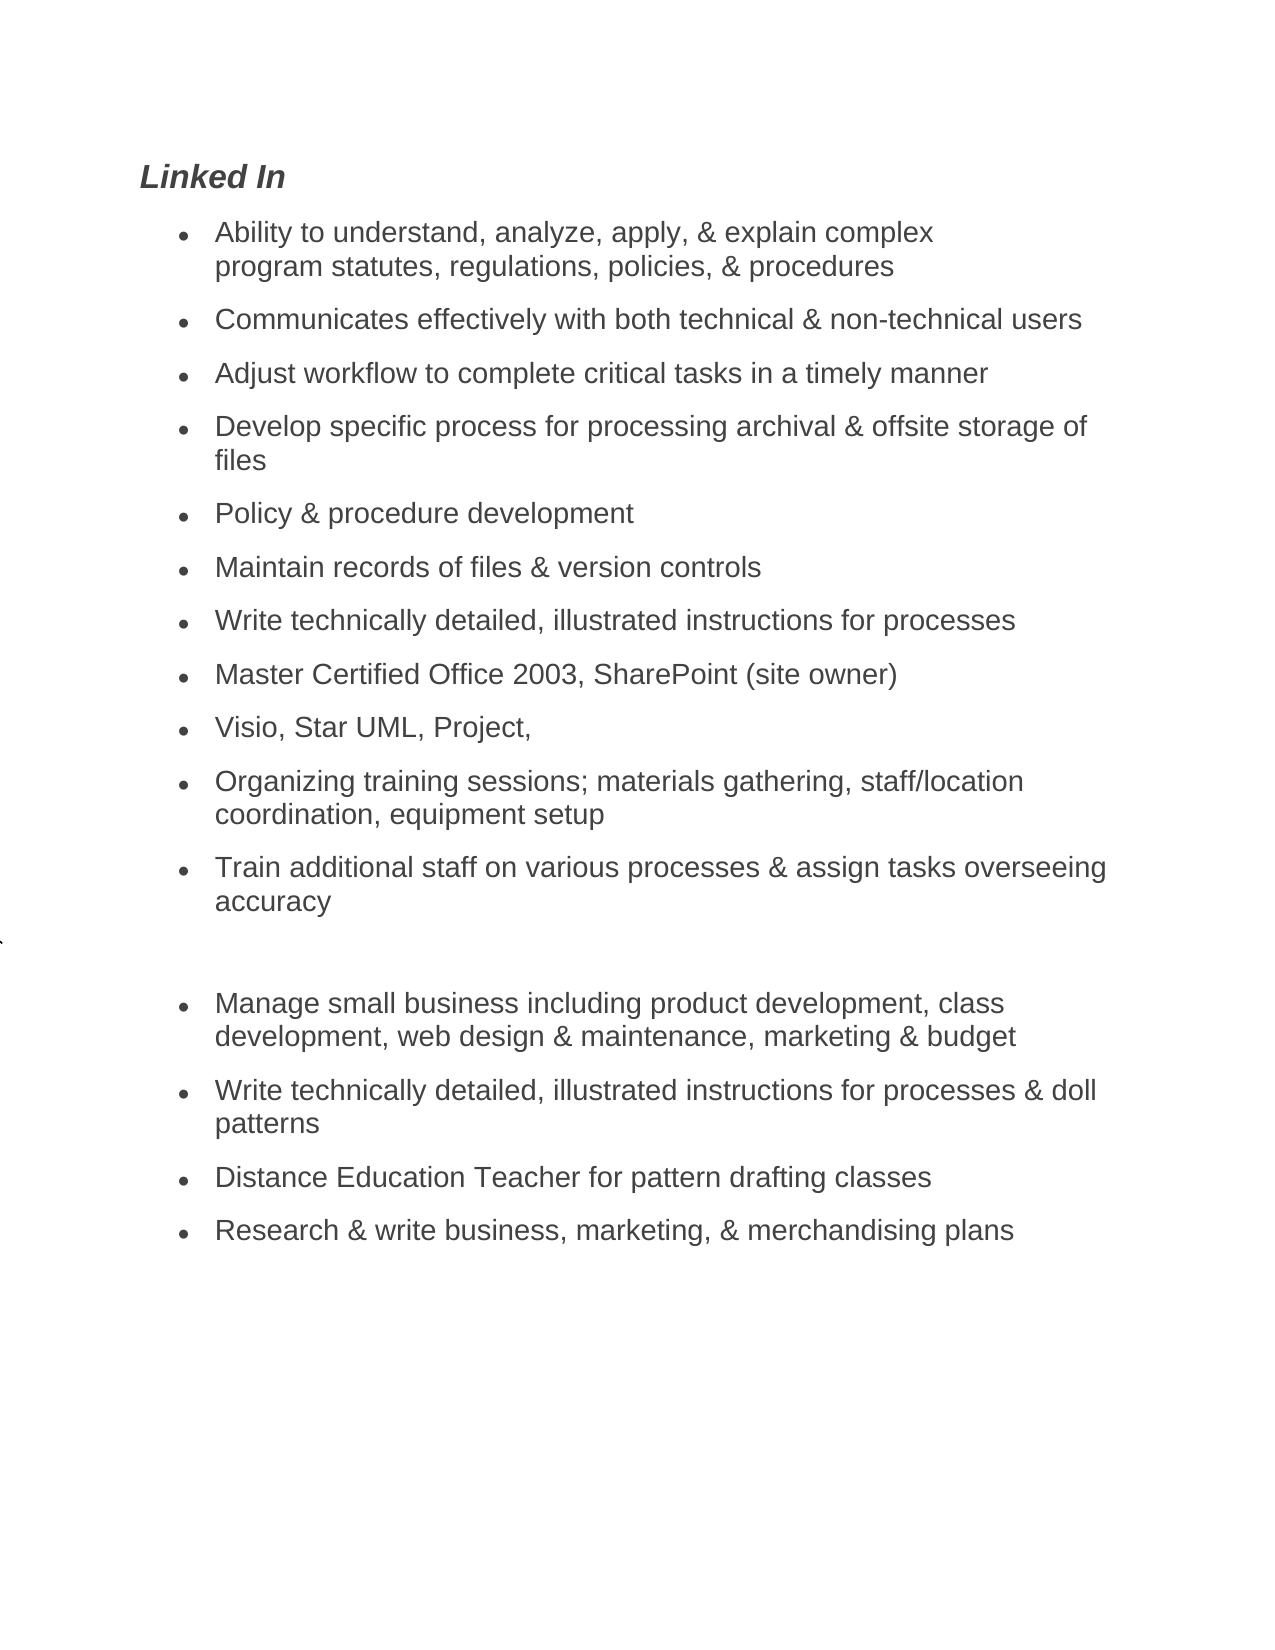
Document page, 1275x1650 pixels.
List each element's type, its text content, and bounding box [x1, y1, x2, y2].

list Distance Education Teacher for pattern drafting classes [177, 1160, 1139, 1193]
list Develop specific process for processing archival & offsite storage of files [177, 409, 1139, 476]
list Adjust workflow to complete critical tasks in a timely manner [177, 356, 1139, 389]
list Write technically detailed, illustrated instructions for processes & doll patterns [177, 1073, 1139, 1140]
list Ability to understand, analyze, apply, & explain complex program statutes, regulations, policies, & procedures [177, 215, 1030, 282]
list Write technically detailed, illustrated instructions for processes [177, 603, 1139, 637]
list Organizing training sessions; materials gathering, staff/location coordination, equipment setup [177, 763, 1061, 831]
list Policy & procedure development [177, 496, 1139, 530]
list Train additional staff on various processes & assign tasks overseeing accuracy [177, 850, 1139, 917]
text Linked In [139, 157, 1139, 195]
list Manage small business including product development, class development, web design & maintenance, marketing & budget [177, 986, 1111, 1053]
list Visio, Star UML, Project, [177, 710, 1139, 744]
list Maintain records of files & version controls [177, 550, 1139, 583]
list Research & write business, marketing, & merchandising plans [177, 1213, 1139, 1247]
list Communicates effectively with both technical & non-technical users [177, 302, 1139, 336]
list Master Certified Office 2003, SharePoint (site owner) [177, 657, 1139, 690]
